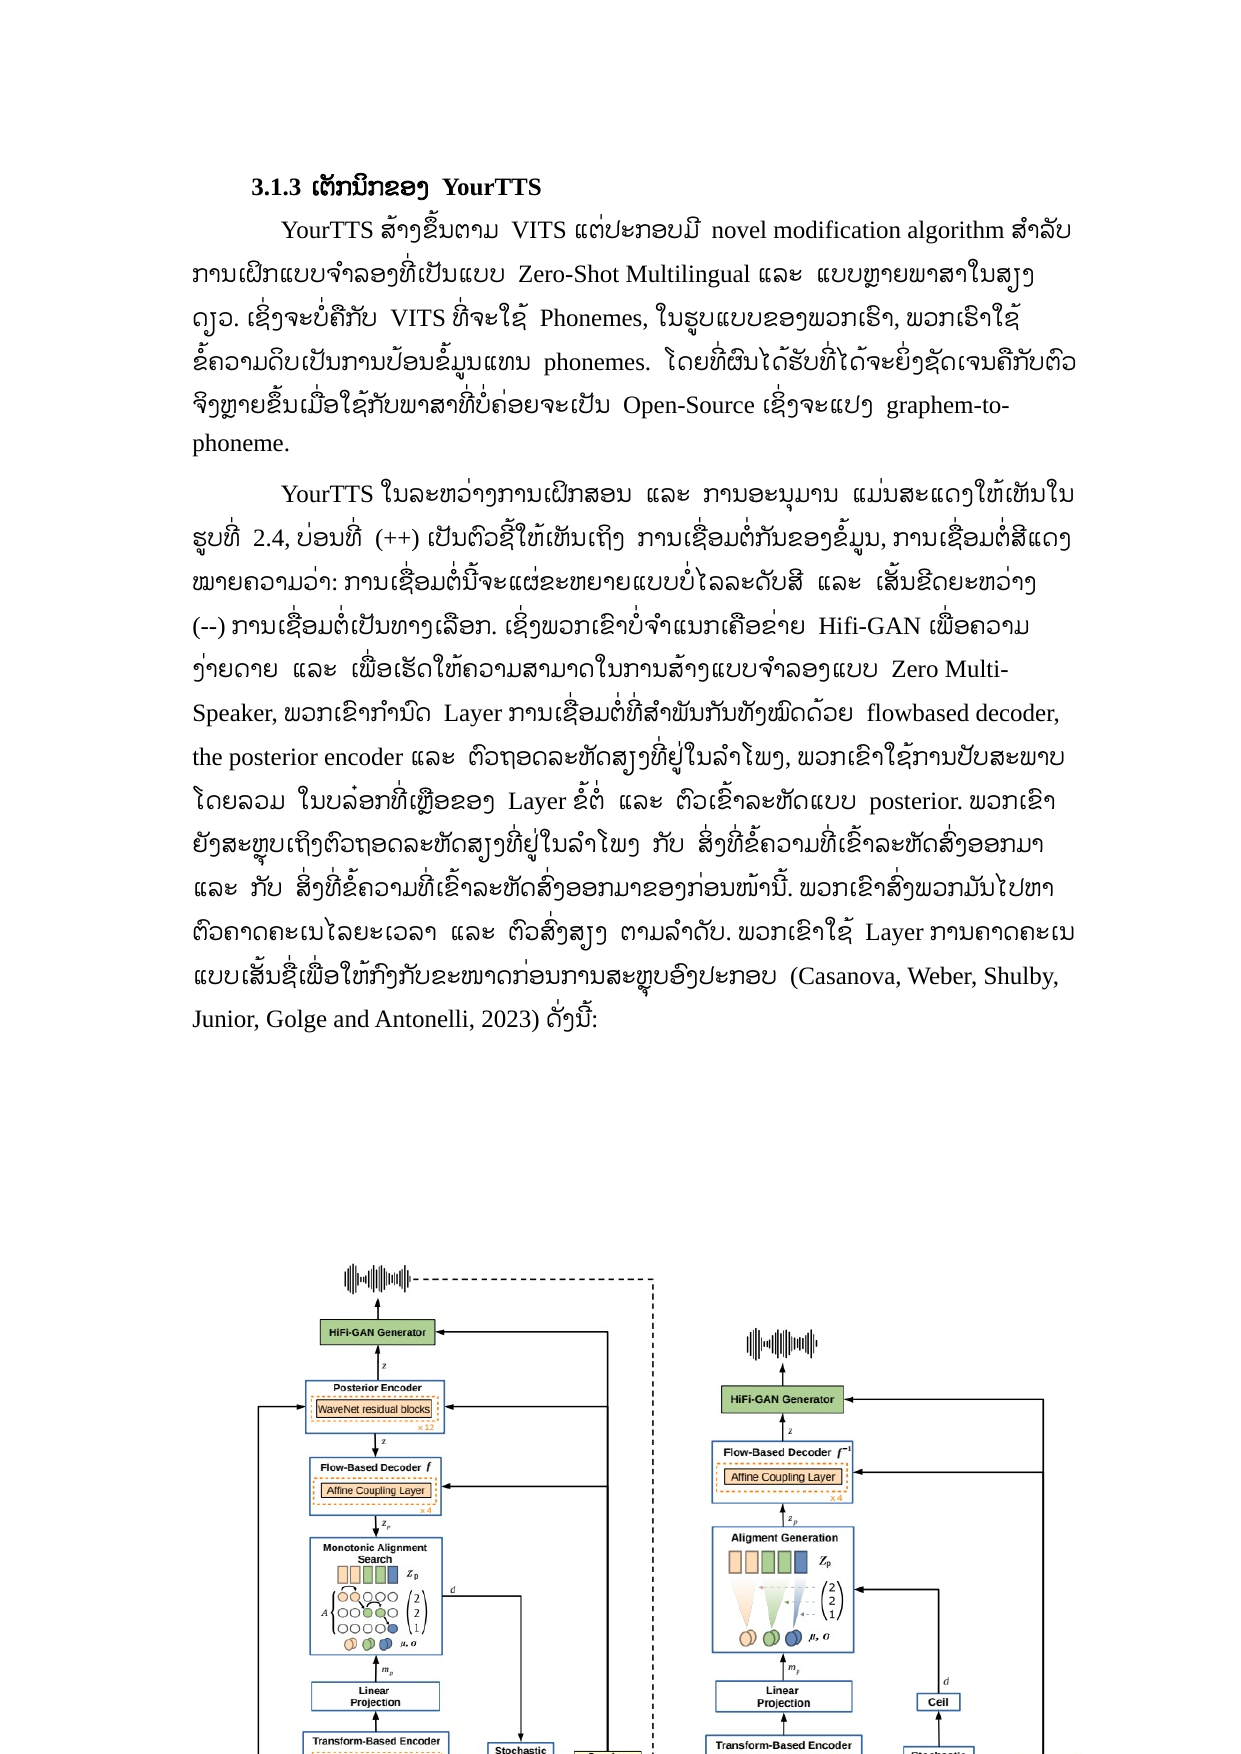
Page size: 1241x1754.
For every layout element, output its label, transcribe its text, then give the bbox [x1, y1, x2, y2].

text YourTTS ສ້າງຂຶ້ນຕາມ VITS ແຕ່ປະກອບມີ novel modification algorithm ສຳລັບການເຝິກແບບຈຳລອງທີ່ເປັນແບບ Zero-Shot Multilingual ແລະ ແບບຫຼາຍພາສາໃນສຽງດຽວ. ເຊິ່ງຈະບໍ່ຄືກັບ VITS ທີ່ຈະໃຊ້ Phonemes, ໃນຮູບແບບຂອງພວກເຮົາ, ພວກເຮົາໃຊ້ຂໍ້ຄວາມດິບເປັນການປ້ອນຂໍ້ມູນແທນ phonemes. ໂດຍທີ່ຜົນໄດ້ຮັບທີ່ໄດ້ຈະຍິ່ງຊັດເຈນຄືກັບຕົວຈິງຫຼາຍຂຶ້ນເມື່ອໃຊ້ກັບພາສາທີ່ບໍ່ຄ່ອຍຈະເປັນ Open-Source ເຊິ່ງຈະແປງ graphem-to-phoneme. [192, 209, 1081, 457]
picture [192, 1241, 1091, 1754]
subtitle ເຕັກນິກຂອງ YourTTS [192, 165, 1081, 209]
text YourTTS ໃນລະຫວ່າງການເຝິກສອນ ແລະ ການອະນຸມານ ແມ່ນສະແດງໃຫ້ເຫັນໃນຮູບທີ່ 2.4, ບ່ອນທີ່ (++) ເປັນຕົວຊີ້ໃຫ້ເຫັນເຖິງ ການເຊື່ອມຕໍ່ກັນຂອງຂໍ້ມູນ, ການເຊື່ອມຕໍ່ສີແດງໝາຍຄວາມວ່າ: ການເຊື່ອມຕໍ່ນີ້ຈະແຜ່ຂະຫຍາຍແບບບໍ່ໄລລະດັບສີ ແລະ ເສັ້ນຂີດຍະຫວ່າງ (--) ການເຊື່ອມຕໍ່ເປັນທາງເລືອກ. ເຊິ່ງພວກເຂົາບໍ່ຈໍາແນກເຄືອຂ່າຍ Hifi-GAN ເພື່ອຄວາມງ່າຍດາຍ ແລະ ເພື່ອເຮັດໃຫ້ຄວາມສາມາດໃນການສ້າງແບບຈຳລອງແບບ Zero Multi-Speaker, ພວກເຂົາກຳນົດ Layer ການເຊື່ອມຕໍ່ທີ່ສຳພັນກັນທັງໝົດດ້ວຍ flowbased decoder, the posterior encoder ແລະ ຕົວຖອດລະຫັດສຽງທີ່ຢູ່ໃນລຳໂພງ, ພວກເຂົາໃຊ້ການປັບສະພາບໂດຍລວມ ໃນບລ໋ອກທີ່ເຫຼືອຂອງ Layer ຂໍ້ຕໍ່ ແລະ ຕົວເຂົ້າລະຫັດແບບ posterior. ພວກເຂົາຍັງສະຫຼຸບເຖິງຕົວຖອດລະຫັດສຽງທີ່ຢູ່ໃນລຳໂພງ ກັບ ສິ່ງທີ່ຂໍ້ຄວາມທີ່ເຂົ້າລະຫັດສົ່ງອອກມາ ແລະ ກັບ ສິ່ງທີ່ຂໍ້ຄວາມທີ່ເຂົ້າລະຫັດສົ່ງອອກມາຂອງກ່ອນໜ້ານີ້. ພວກເຂົາສົ່ງພວກມັນໄປຫາຕົວຄາດຄະເນໄລຍະເວລາ ແລະ ຕົວສົ່ງສຽງ ຕາມລໍາດັບ. ພວກເຂົາໃຊ້ Layer ການຄາດຄະເນແບບເສັ້ນຊື່ເພື່ອໃຫ້ກົງກັບຂະໜາດກ່ອນການສະຫຼຸບອົງປະກອບ (Casanova, Weber, Shulby, Junior, Golge and Antonelli, 2023) ດັ່ງນີ້: [192, 473, 1081, 1042]
